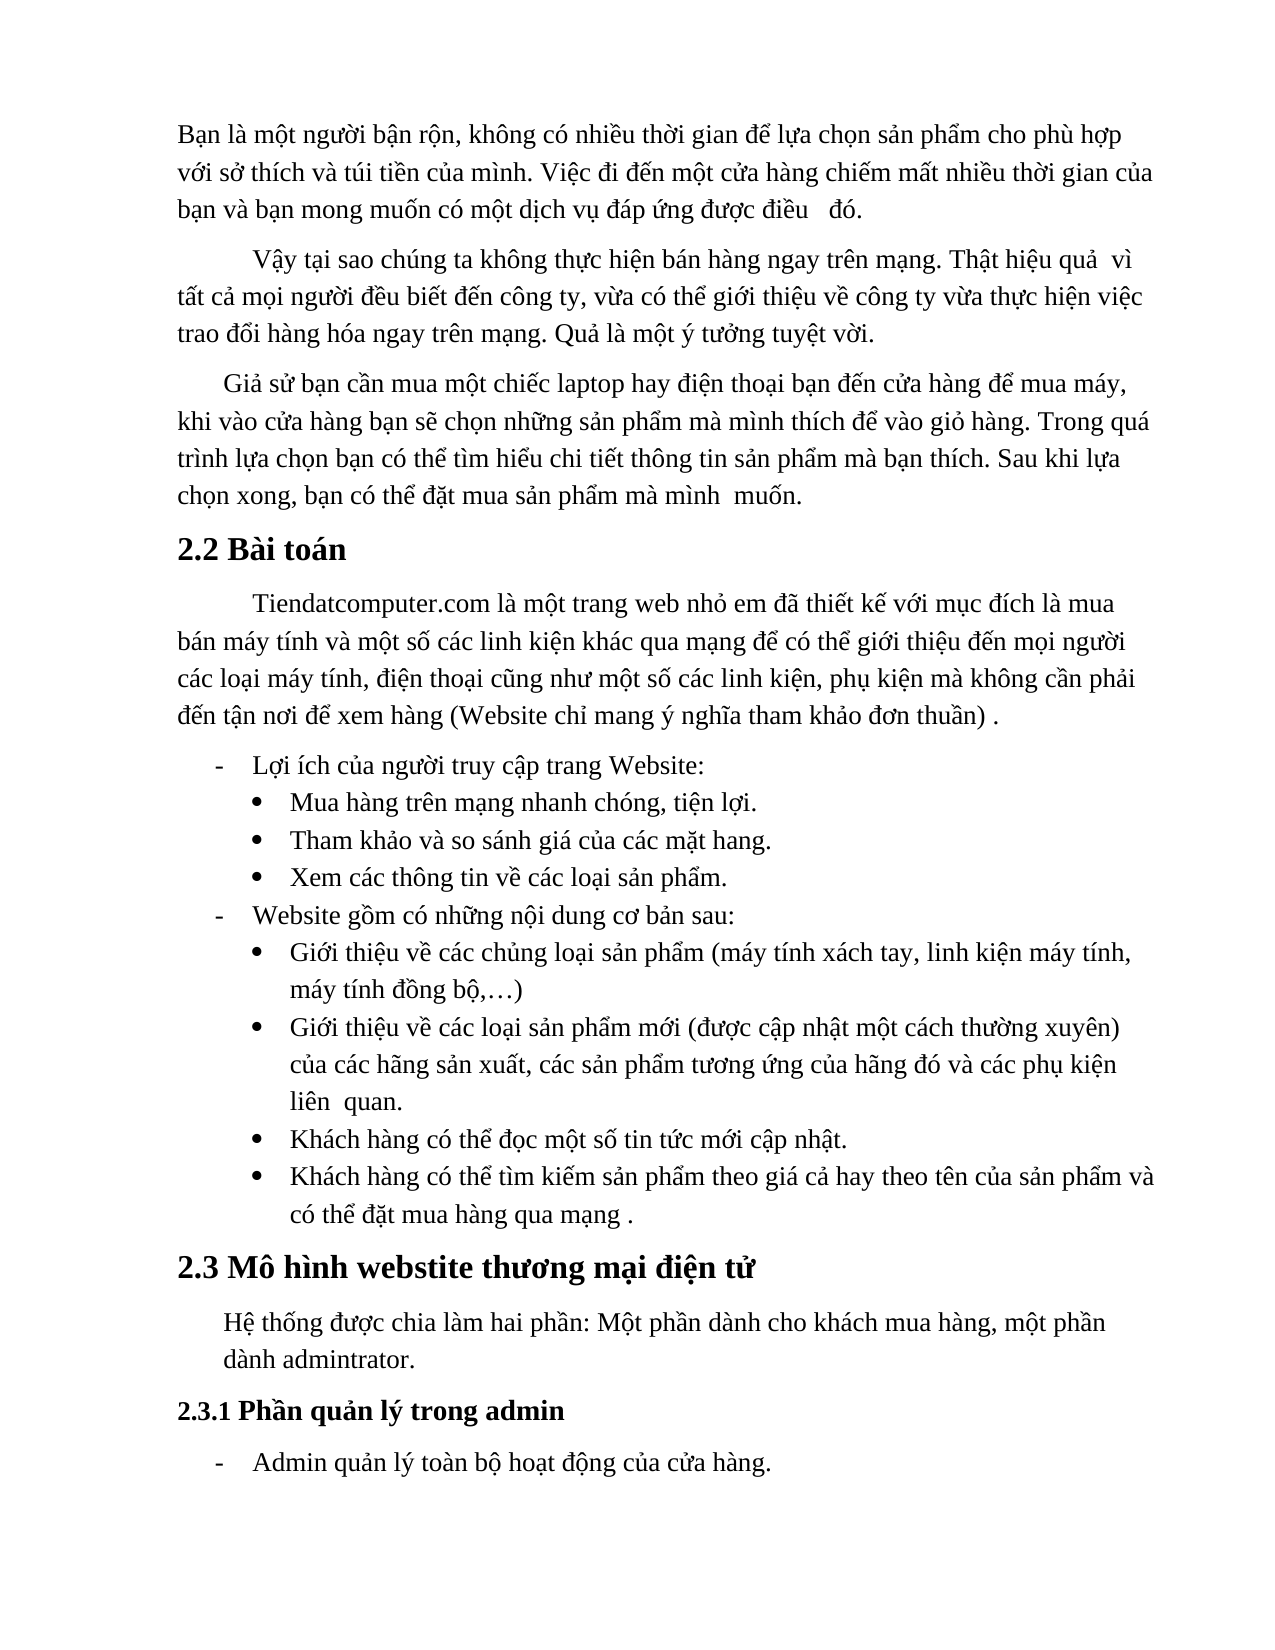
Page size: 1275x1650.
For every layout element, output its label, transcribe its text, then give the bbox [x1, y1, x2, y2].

list Admin quản lý toàn bộ hoạt động của cửa hàng. [214, 1446, 1156, 1477]
list Website gồm có những nội dung cơ bản sau: [214, 899, 1156, 930]
text Vậy tại sao chúng ta không thực hiện bán hàng ngay trên mạng. Thật hiệu quả vì tất cả mọi người đều biết đến công ty, vừa có thể giới thiệu về công ty vừa thực hiện việc trao đổi hàng hóa ngay trên mạng. Quả là một ý tưởng tuyệt vời. [177, 243, 1156, 349]
list Mua hàng trên mạng nhanh chóng, tiện lợi. [252, 786, 1156, 818]
subtitle Bài toán [177, 529, 1156, 567]
subtitle Phần quản lý trong admin [177, 1393, 1156, 1427]
text Giả sử bạn cần mua một chiếc laptop hay điện thoại bạn đến cửa hàng để mua máy, khi vào cửa hàng bạn sẽ chọn những sản phẩm mà mình thích để vào giỏ hàng. Trong quá trình lựa chọn bạn có thể tìm hiểu chi tiết thông tin sản phẩm mà bạn thích. Sau khi lựa chọn xong, bạn có thể đặt mua sản phẩm mà mình muốn. [177, 367, 1156, 510]
list Khách hàng có thể tìm kiếm sản phẩm theo giá cả hay theo tên của sản phẩm và có thể đặt mua hàng qua mạng . [252, 1160, 1156, 1229]
text Hệ thống được chia làm hai phần: Một phần dành cho khách mua hàng, một phần dành admintrator. [223, 1306, 1156, 1374]
list Giới thiệu về các chủng loại sản phẩm (máy tính xách tay, linh kiện máy tính, máy tính đồng bộ,…) [252, 936, 1156, 1005]
text Tiendatcomputer.com là một trang web nhỏ em đã thiết kế với mục đích là mua bán máy tính và một số các linh kiện khác qua mạng để có thể giới thiệu đến mọi người các loại máy tính, điện thoại cũng như một số các linh kiện, phụ kiện mà không cần phải đến tận nơi để xem hàng (Website chỉ mang ý nghĩa tham khảo đơn thuần) . [177, 587, 1156, 730]
list Xem các thông tin về các loại sản phẩm. [252, 861, 1156, 893]
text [177, 118, 1156, 224]
list Giới thiệu về các loại sản phẩm mới (được cập nhật một cách thường xuyên) của các hãng sản xuất, các sản phẩm tương ứng của hãng đó và các phụ kiện liên quan. [252, 1011, 1156, 1117]
subtitle Mô hình webstite thương mại điện tử [177, 1247, 1156, 1286]
list Lợi ích của người truy cập trang Website: [214, 749, 1156, 780]
list Tham khảo và so sánh giá của các mặt hang. [252, 824, 1156, 855]
list Khách hàng có thể đọc một số tin tức mới cập nhật. [252, 1123, 1156, 1154]
